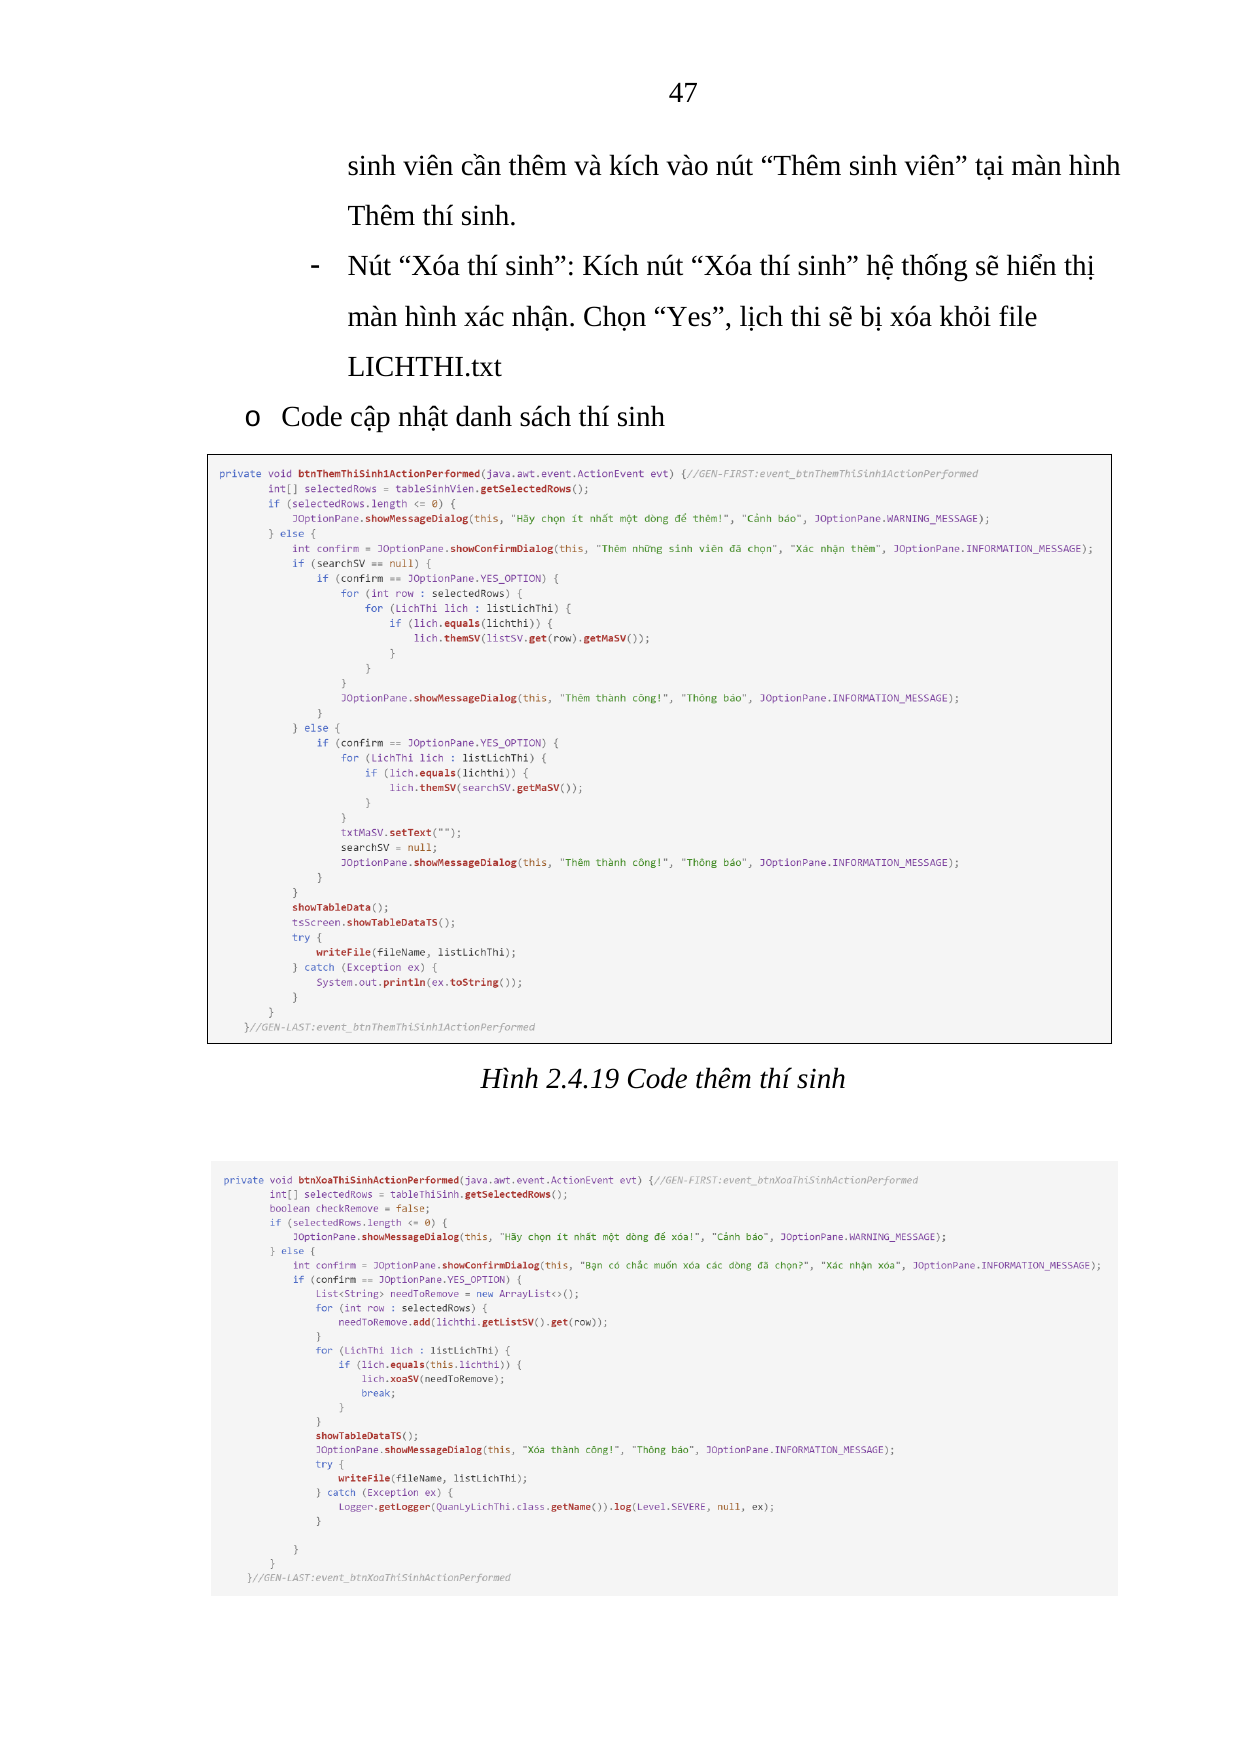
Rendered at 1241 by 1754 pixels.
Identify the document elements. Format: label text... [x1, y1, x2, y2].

picture [211, 1161, 1118, 1596]
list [310, 148, 1122, 232]
picture [208, 455, 1111, 1043]
list Nút “Xóa thí sinh”: Kích nút “Xóa thí sinh” hệ thống sẽ hiển thị màn hình xác nhận. Chọn “Yes”, lịch thi sẽ bị xóa khỏi file LICHTHI.txt [310, 248, 1122, 383]
list Code cập nhật danh sách thí sinh [244, 399, 1122, 435]
